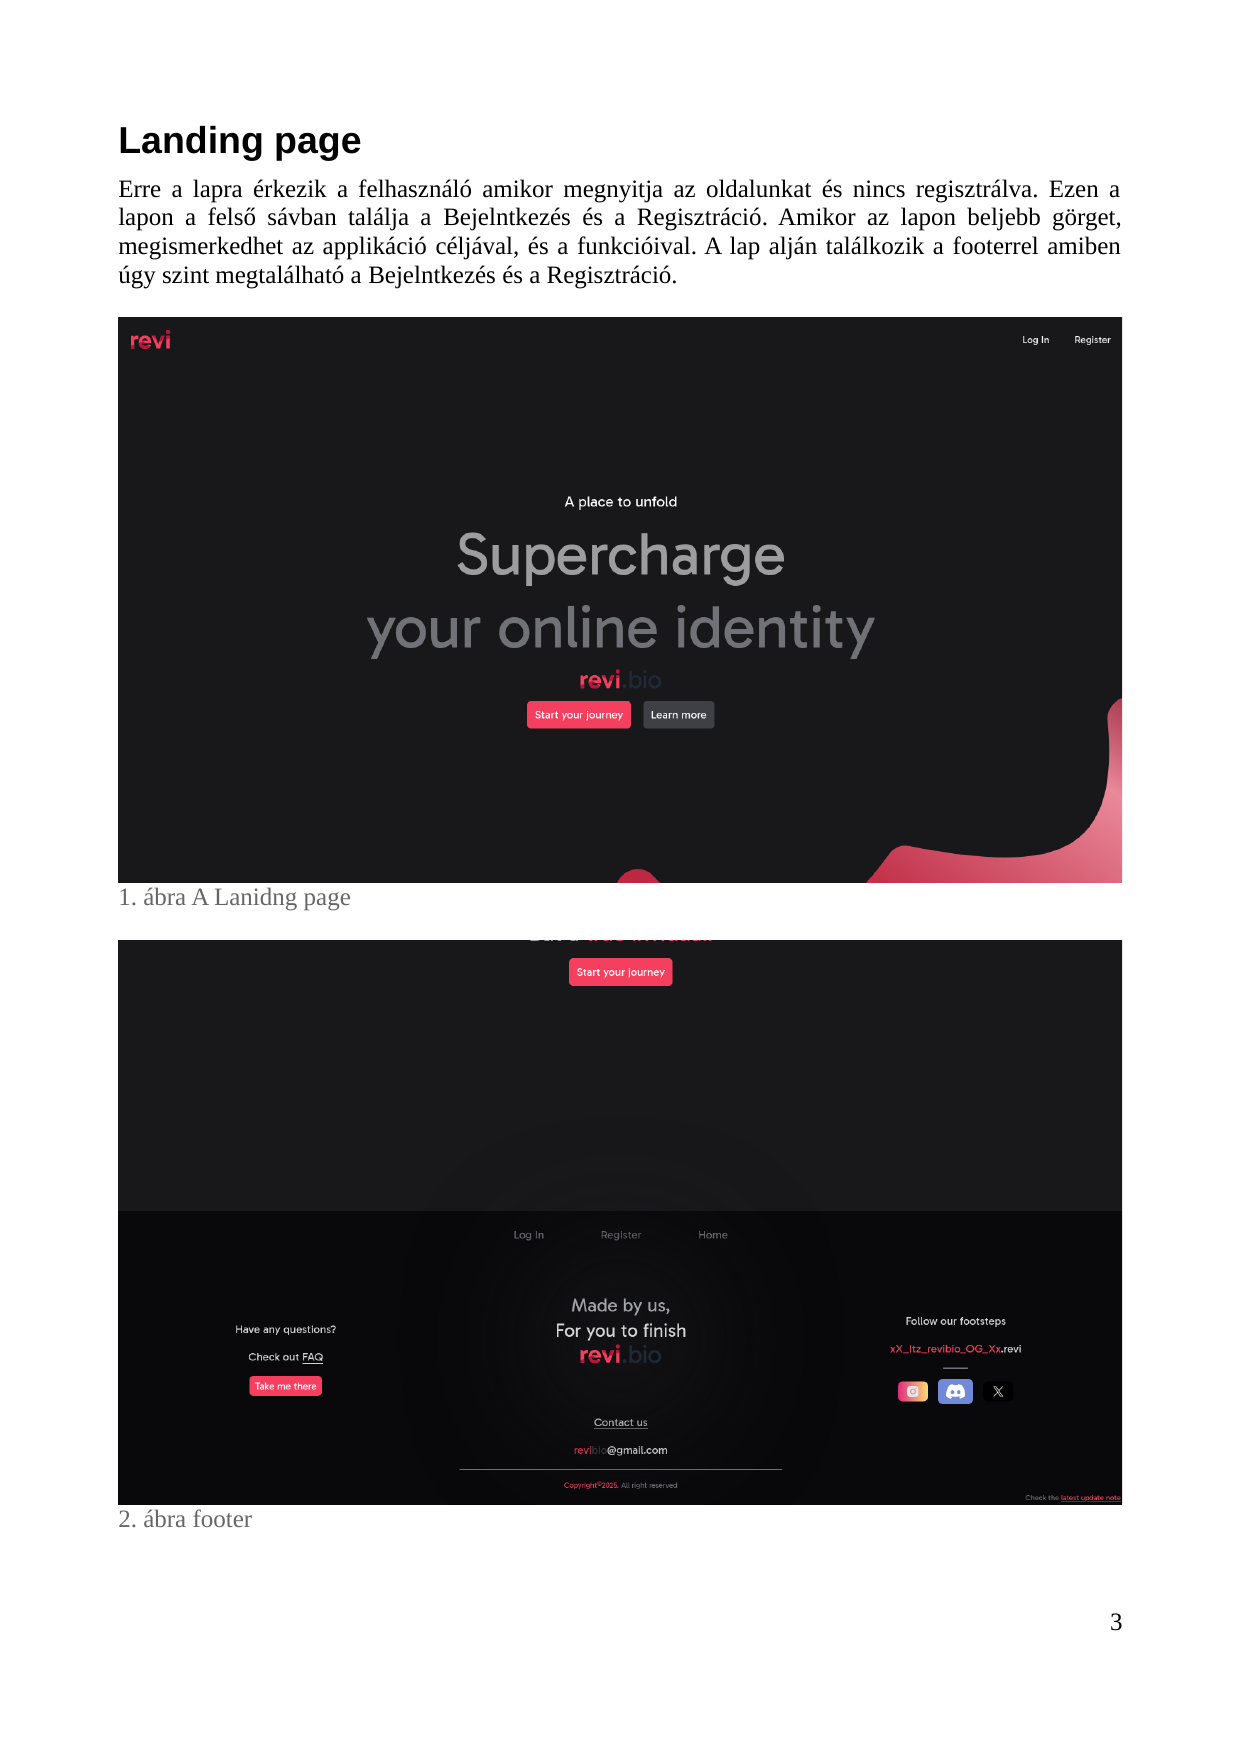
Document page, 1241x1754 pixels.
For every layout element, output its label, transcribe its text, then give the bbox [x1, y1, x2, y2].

picture [118, 317, 1123, 883]
text 2. ábra footer [118, 1505, 1122, 1533]
subtitle Landing page [118, 118, 1122, 161]
picture [118, 940, 1123, 1505]
text 1. ábra A Lanidng page [118, 883, 1122, 911]
text Erre a lapra érkezik a felhasználó amikor megnyitja az oldalunkat és nincs regisztrálva. Ezen a lapon a felső sávban találja a Bejelntkezés és a Regisztráció. Amikor az lapon beljebb görget, megismerkedhet az applikáció céljával, és a funkcióival. A lap alján találkozik a footerrel amiben úgy szint megtalálható a Bejelntkezés és a Regisztráció. [118, 174, 1122, 289]
